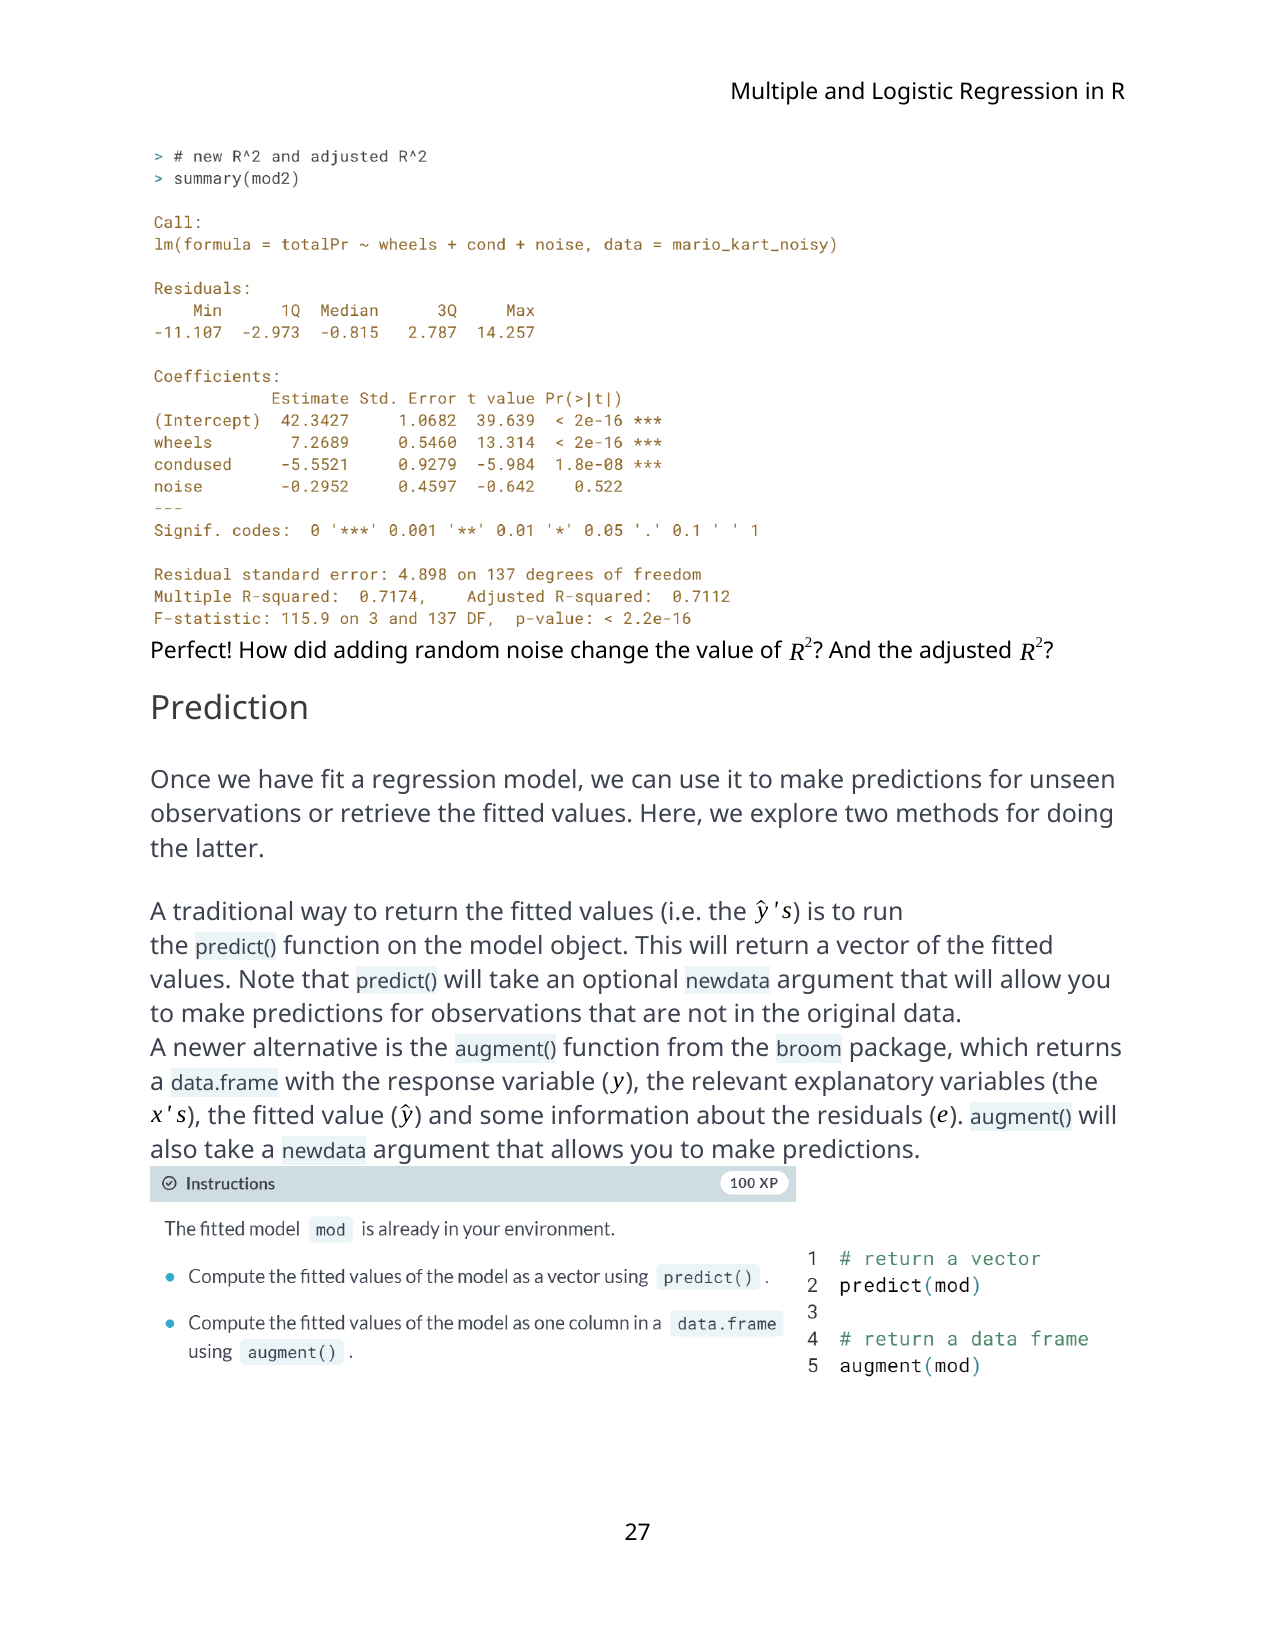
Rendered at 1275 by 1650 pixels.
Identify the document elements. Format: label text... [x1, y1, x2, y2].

text A traditional way to return the fitted values (i.e. the ) is to run the predict() function on the model object. This will return a vector of the fitted values. Note that predict() will take an optional newdata argument that will allow you to make predictions for observations that are not in the original data. [150, 893, 1125, 1030]
text Once we have fit a regression model, we can use it to make predictions for unseen observations or retrieve the fitted values. Here, we explore two methods for doing the latter. [150, 762, 1125, 864]
subtitle Prediction [150, 684, 1125, 729]
picture [150, 150, 841, 631]
text A newer alternative is the augment() function from the broom package, which returns a data.frame with the response variable (), the relevant explanatory variables (the ), the fitted value () and some information about the residuals (). augment() will also take a newdata argument that allows you to make predictions. [150, 1030, 1125, 1166]
picture [150, 1166, 1113, 1378]
